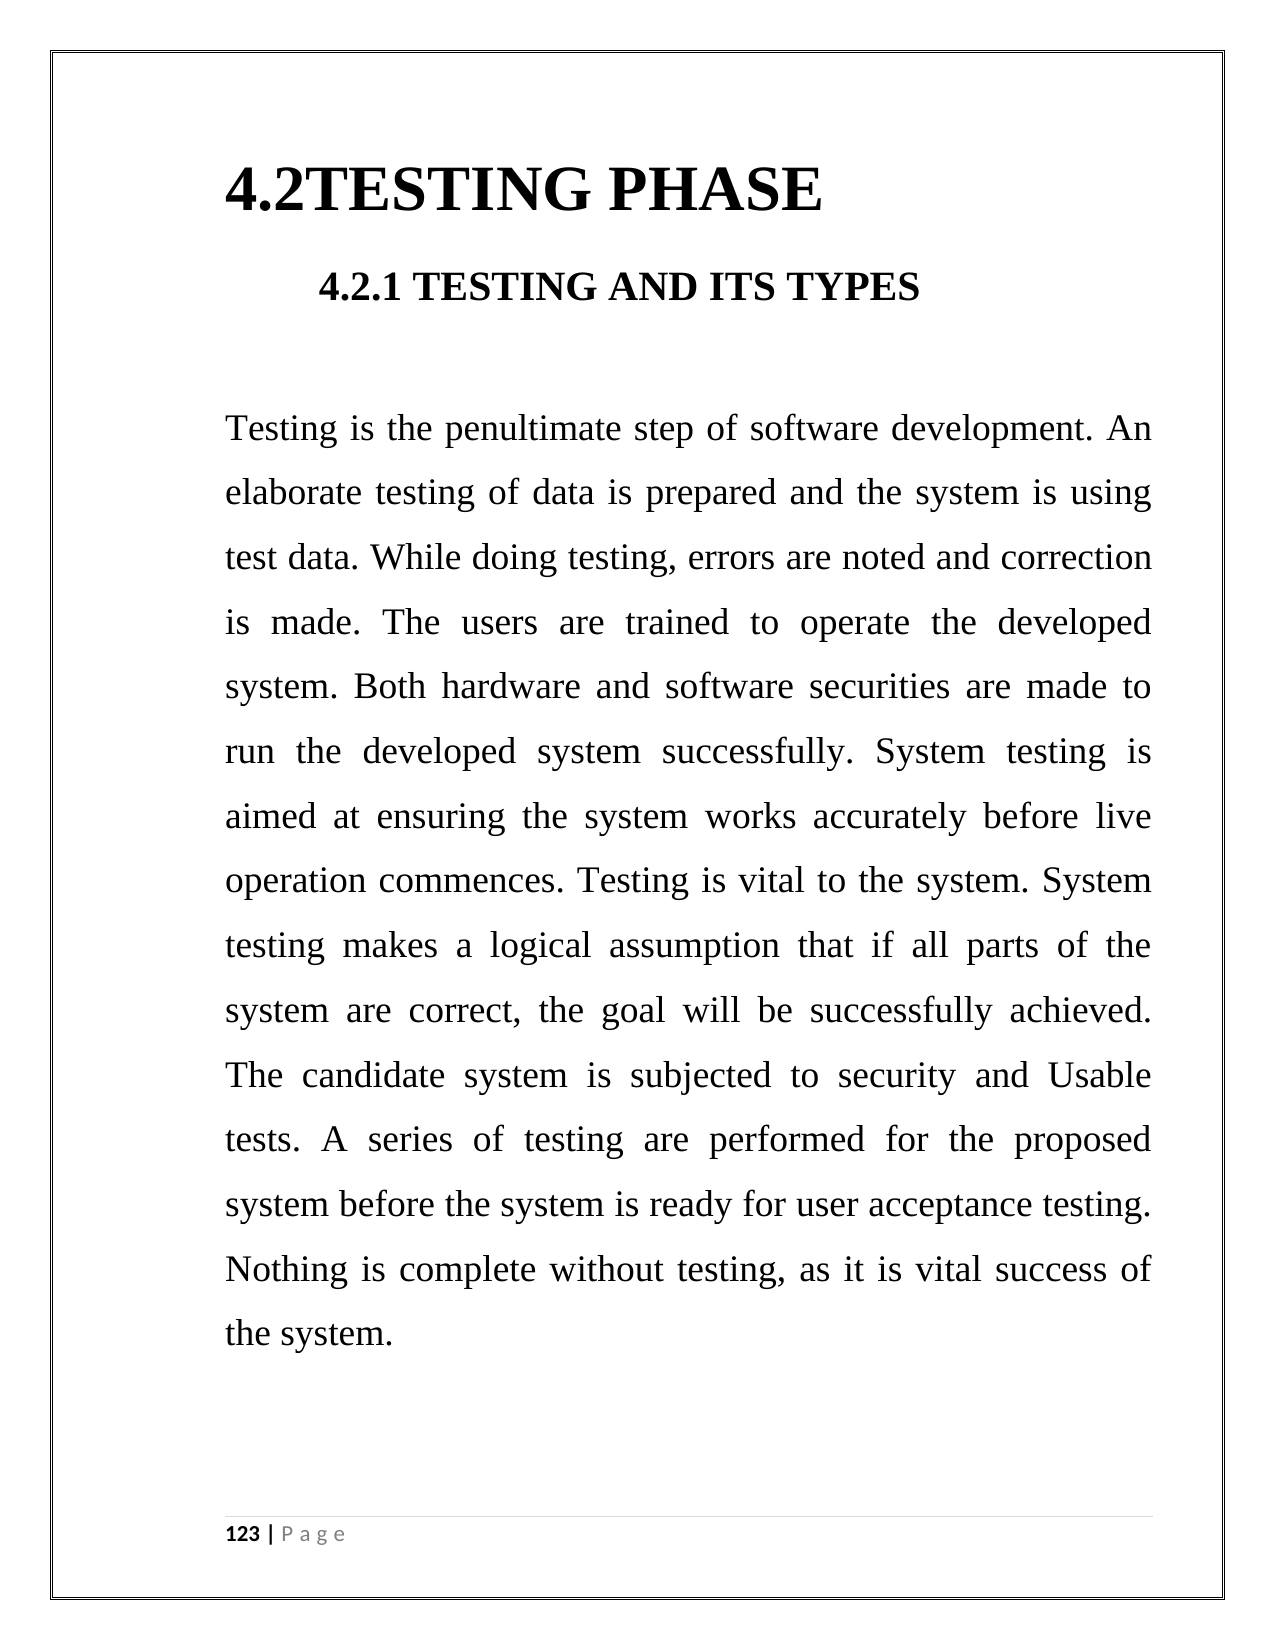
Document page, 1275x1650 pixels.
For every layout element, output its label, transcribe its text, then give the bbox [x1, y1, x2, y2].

text Testing is the penultimate step of software development. An elaborate testing of data is prepared and the system is using test data. While doing testing, errors are noted and correction is made. The users are trained to operate the developed system. Both hardware and software securities are made to run the developed system successfully. System testing is aimed at ensuring the system works accurately before live operation commences. Testing is vital to the system. System testing makes a logical assumption that if all parts of the system are correct, the goal will be successfully achieved. The candidate system is subjected to security and Usable tests. A series of testing are performed for the proposed system before the system is ready for user acceptance testing. Nothing is complete without testing, as it is vital success of the system. [225, 405, 1153, 1354]
text 4.2TESTING PHASE [225, 150, 1153, 224]
text 4.2.1 TESTING AND ITS TYPES [319, 261, 1153, 309]
